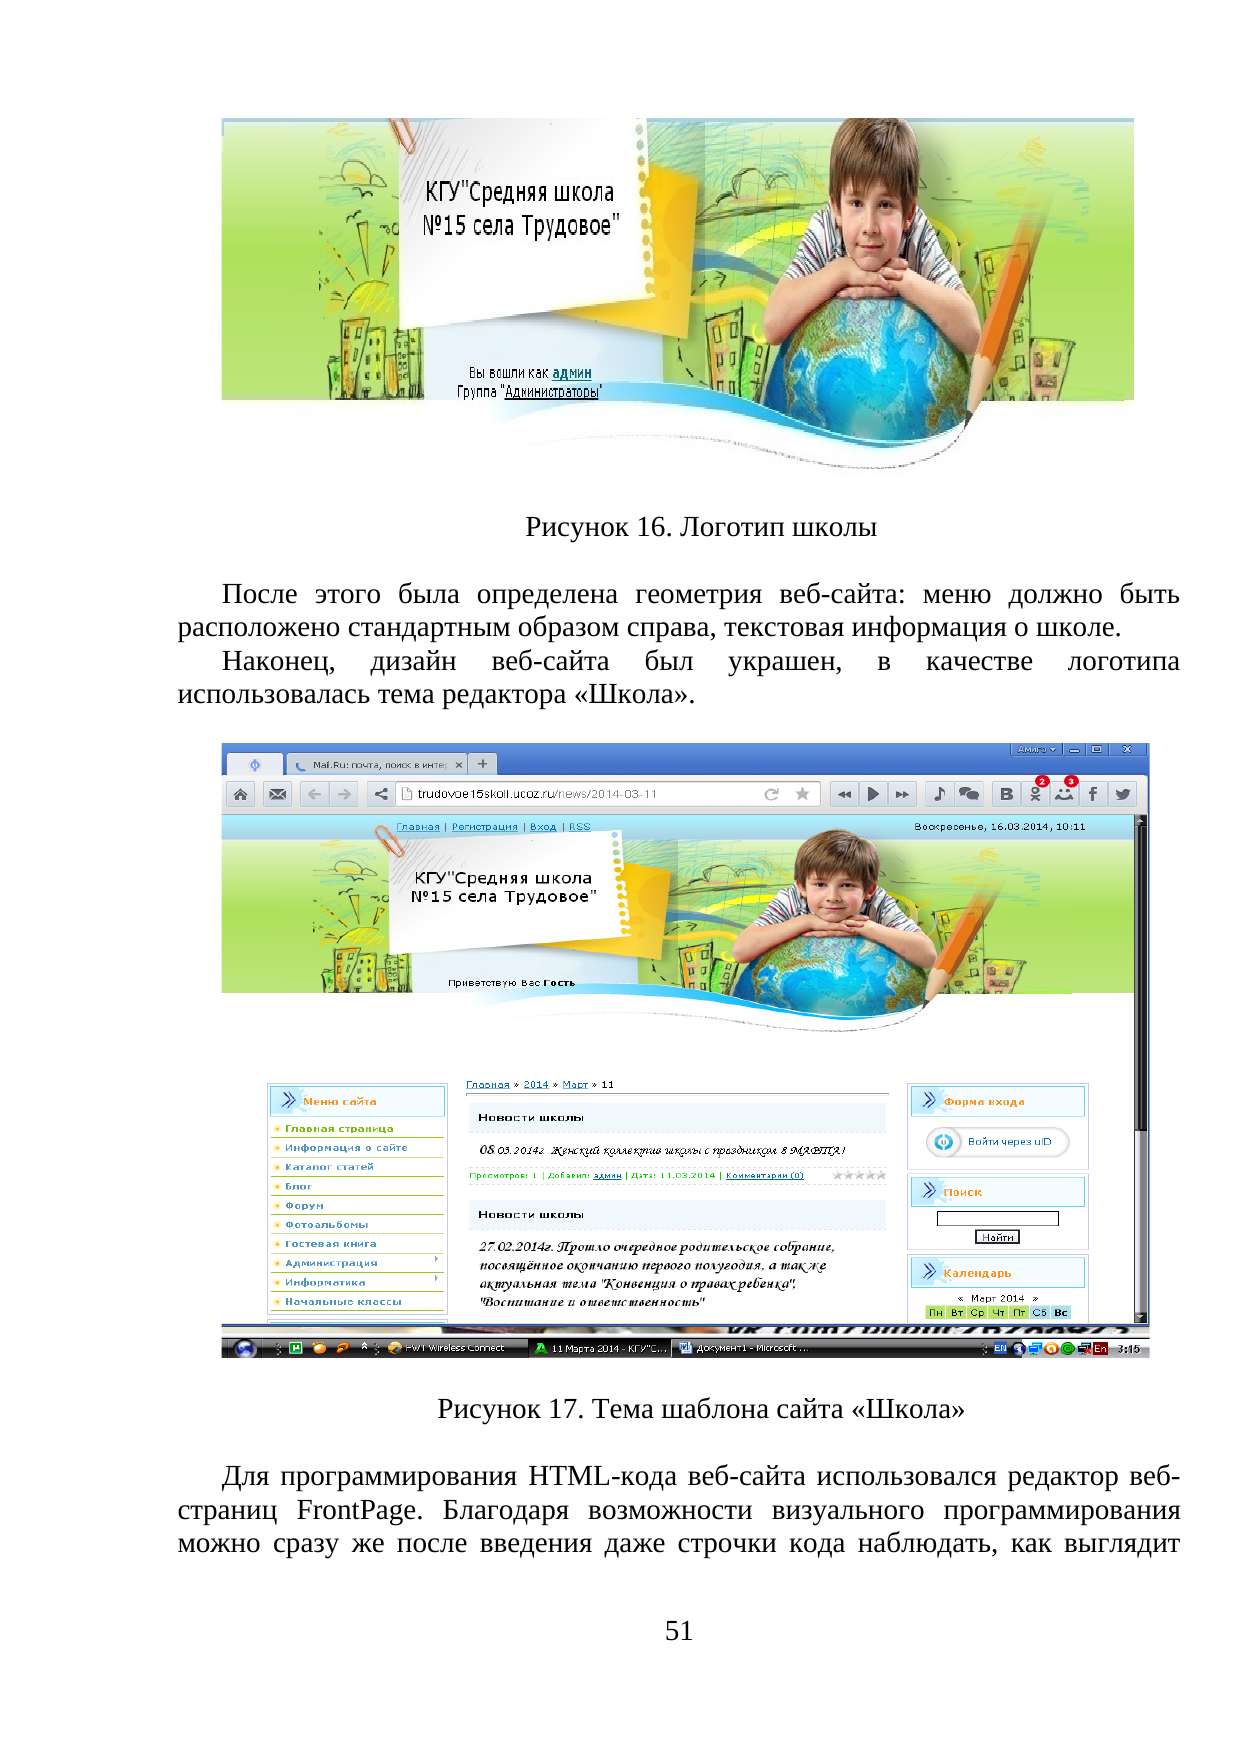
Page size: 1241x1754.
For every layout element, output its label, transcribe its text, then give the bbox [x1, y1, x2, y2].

picture [221, 118, 1134, 509]
picture [221, 743, 1150, 1358]
text После этого была определена геометрия веб-сайта: меню должно быть расположено стандартным образом справа, текстовая информация о школе. [177, 576, 1181, 643]
text Рисунок 16. Логотип школы [177, 509, 1181, 542]
text Наконец, дизайн веб-сайта был украшен, в качестве логотипа использовалась тема редактора «Школа». [177, 643, 1181, 710]
text Рисунок 17. Тема шаблона сайта «Школа» [177, 1391, 1181, 1425]
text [177, 1458, 1181, 1559]
